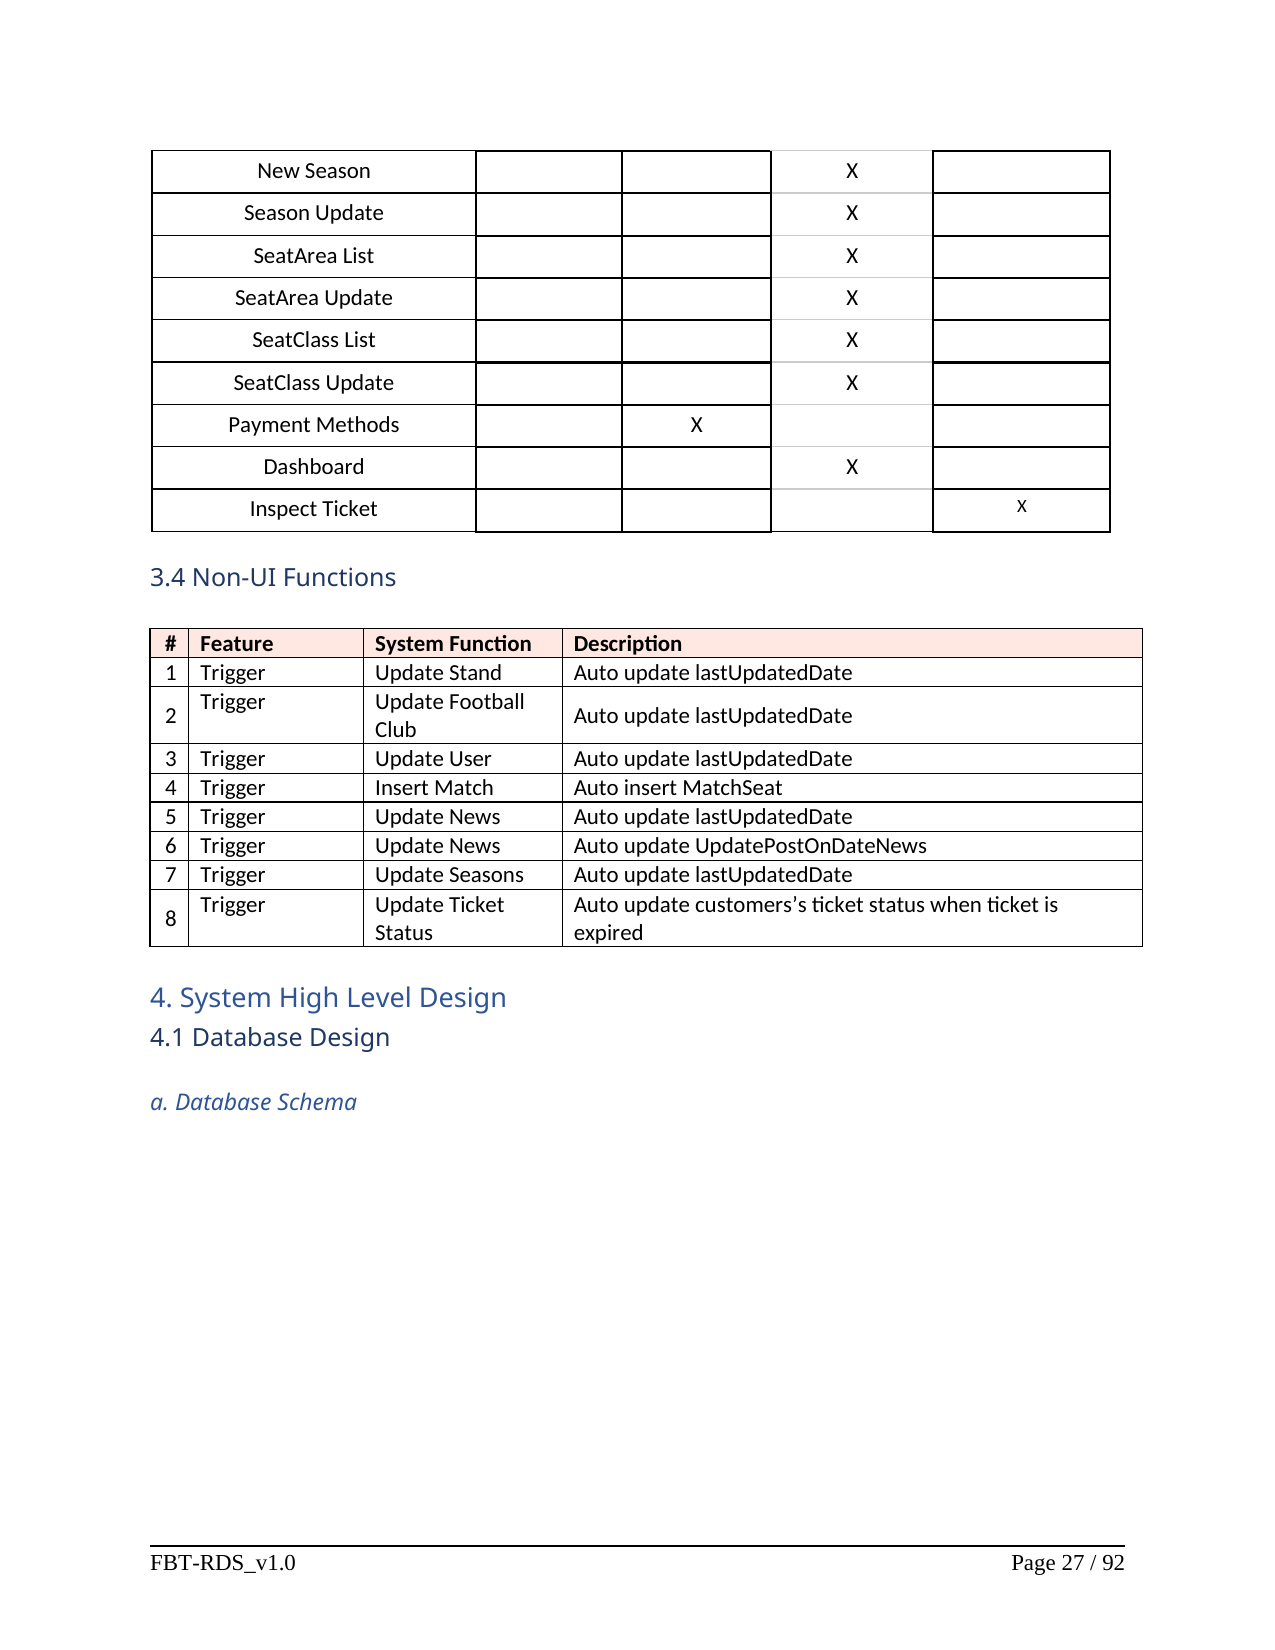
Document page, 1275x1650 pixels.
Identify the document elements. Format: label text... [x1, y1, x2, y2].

table_cell [934, 448, 1109, 488]
table_cell [477, 152, 621, 192]
table_cell X [934, 490, 1109, 531]
table_cell [623, 237, 770, 277]
table_cell New Season [153, 151, 475, 192]
table_cell SeatArea List [153, 236, 475, 277]
table_cell X [772, 447, 932, 488]
table_cell X [772, 278, 932, 319]
subtitle 4. System High Level Design [150, 979, 1125, 1016]
table_cell [772, 405, 932, 446]
table_cell X [772, 320, 932, 361]
table_cell [477, 194, 621, 234]
table_cell Trigger [189, 803, 363, 831]
table_cell 4 [151, 774, 188, 801]
table_cell Trigger [189, 861, 363, 889]
table_cell 7 [151, 861, 188, 889]
table_cell Trigger [189, 832, 363, 859]
table_header System Function [364, 629, 562, 657]
table_cell X [772, 151, 932, 192]
table_cell Auto update lastUpdatedDate [563, 861, 1142, 889]
table_cell [477, 364, 621, 404]
table_cell 1 [151, 658, 188, 686]
table_cell [477, 448, 621, 488]
table_cell [623, 321, 770, 361]
table_cell [623, 448, 770, 488]
table_cell 2 [151, 687, 188, 743]
table_cell [477, 237, 621, 277]
table_cell 5 [151, 803, 188, 831]
table_cell SeatArea Update [153, 278, 475, 319]
table_cell Trigger [189, 658, 363, 686]
table_cell 8 [151, 890, 188, 946]
table_cell [623, 364, 770, 404]
table_cell Trigger [189, 687, 363, 743]
table_cell Update Football Club [364, 687, 562, 743]
table_cell [623, 194, 770, 234]
table_cell X [772, 236, 932, 277]
table_cell Inspect Ticket [153, 490, 475, 531]
table_cell [934, 364, 1109, 404]
table_cell [934, 279, 1109, 319]
table_cell X [623, 406, 770, 446]
table_cell [934, 152, 1109, 192]
table_cell [477, 406, 621, 446]
table_cell Update User [364, 744, 562, 772]
table_header Description [563, 629, 1142, 657]
table_cell [623, 152, 770, 192]
table_cell Trigger [189, 744, 363, 772]
table_cell Auto update customers’s ticket status when ticket is expired [563, 890, 1142, 946]
table_header # [151, 629, 188, 657]
table_cell Trigger [189, 774, 363, 801]
table_cell [477, 279, 621, 319]
table_cell 3 [151, 744, 188, 772]
table_cell [934, 194, 1109, 234]
subtitle 4.1 Database Design [150, 1020, 1125, 1054]
table_cell Auto update lastUpdatedDate [563, 658, 1142, 686]
table_cell [934, 406, 1109, 446]
subtitle a. Database Schema [150, 1086, 1125, 1117]
table_cell Update Seasons [364, 861, 562, 889]
table_cell X [772, 194, 932, 234]
subtitle 3.4 Non-UI Functions [150, 560, 1125, 594]
table_cell [477, 321, 621, 361]
table_cell [477, 490, 621, 531]
table_cell Payment Methods [153, 405, 475, 446]
table_cell X [772, 363, 932, 404]
table_cell Update Ticket Status [364, 890, 562, 946]
table_cell SeatClass Update [153, 363, 475, 404]
table_cell Update Stand [364, 658, 562, 686]
table_cell Update News [364, 803, 562, 831]
table_cell 6 [151, 832, 188, 859]
table_cell Trigger [189, 890, 363, 946]
table_cell Update News [364, 832, 562, 859]
table_cell Dashboard [153, 447, 475, 488]
table_cell Insert Match [364, 774, 562, 801]
table_cell [623, 279, 770, 319]
table_cell SeatClass List [153, 320, 475, 361]
table_cell Auto insert MatchSeat [563, 774, 1142, 801]
table_cell Auto update lastUpdatedDate [563, 803, 1142, 831]
table_cell Auto update lastUpdatedDate [563, 687, 1142, 743]
table_cell [623, 490, 770, 531]
table_cell [934, 237, 1109, 277]
table_cell Auto update lastUpdatedDate [563, 744, 1142, 772]
table_cell Season Update [153, 194, 475, 234]
table_cell [772, 490, 932, 531]
table_cell Auto update UpdatePostOnDateNews [563, 832, 1142, 859]
table_header Feature [189, 629, 363, 657]
table_cell [934, 321, 1109, 361]
